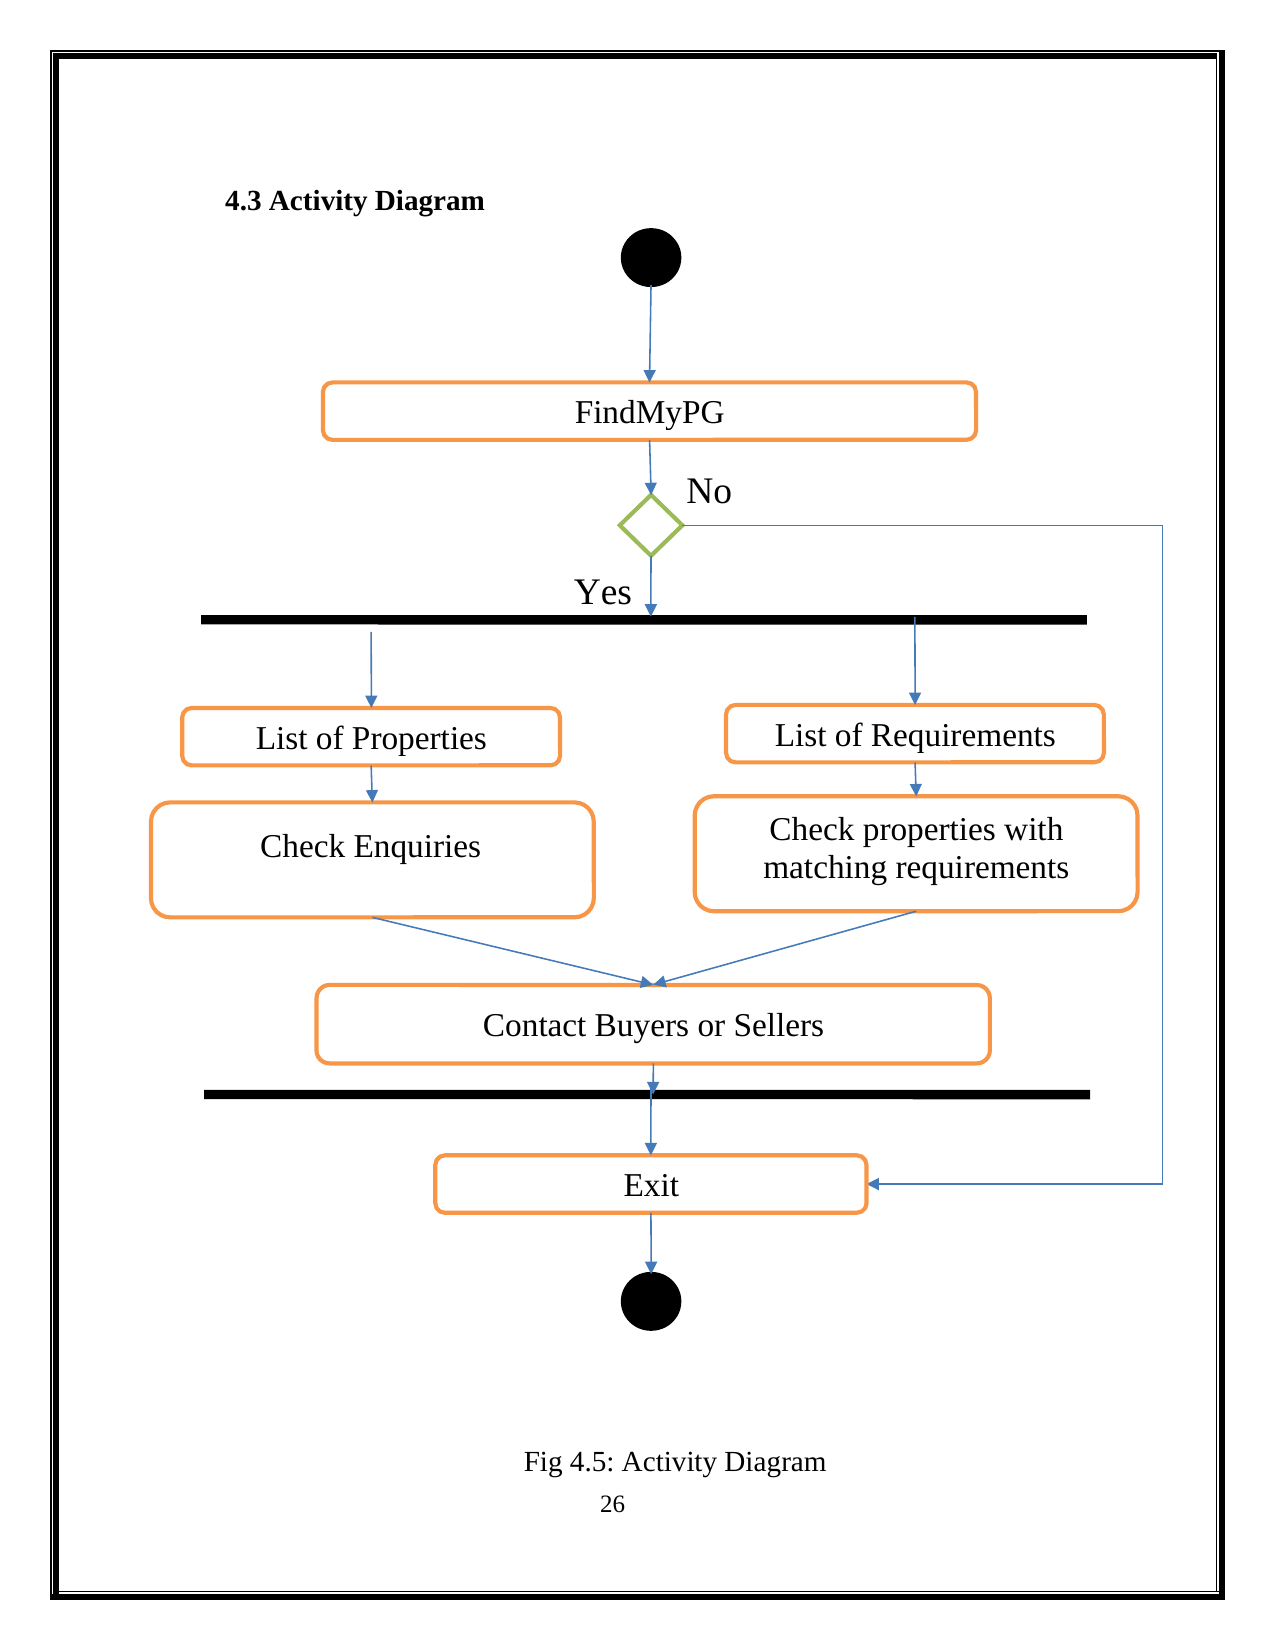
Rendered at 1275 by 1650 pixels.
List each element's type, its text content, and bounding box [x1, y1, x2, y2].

text 4.3 Activity Diagram [225, 183, 1125, 217]
text Fig 4.5: Activity Diagram [225, 1444, 1125, 1477]
